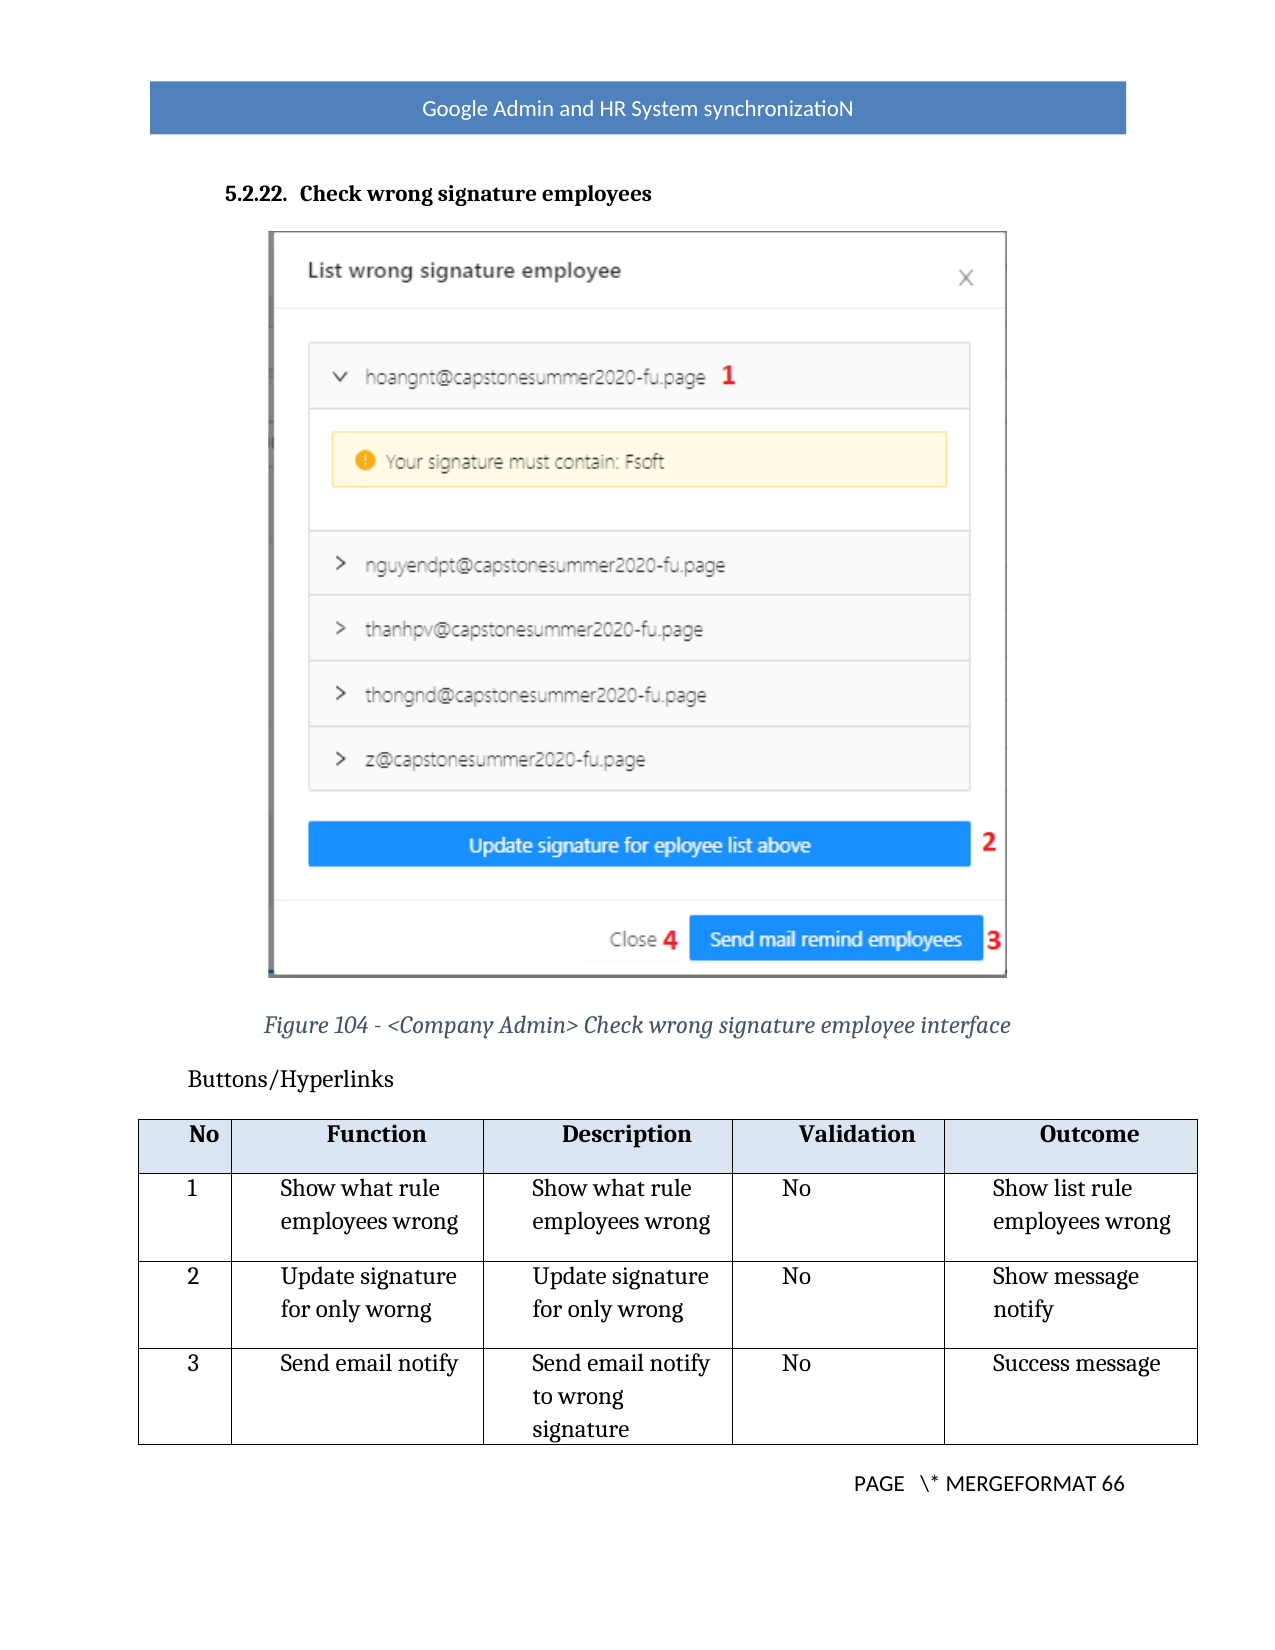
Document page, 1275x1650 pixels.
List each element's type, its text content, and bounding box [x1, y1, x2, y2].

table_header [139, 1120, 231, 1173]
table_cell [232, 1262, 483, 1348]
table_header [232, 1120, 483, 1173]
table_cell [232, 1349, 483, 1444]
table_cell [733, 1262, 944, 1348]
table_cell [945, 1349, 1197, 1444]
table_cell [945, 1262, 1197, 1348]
picture [268, 231, 1007, 978]
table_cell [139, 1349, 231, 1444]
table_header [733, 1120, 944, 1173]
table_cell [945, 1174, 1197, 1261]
text Buttons/Hyperlinks [187, 1065, 1125, 1093]
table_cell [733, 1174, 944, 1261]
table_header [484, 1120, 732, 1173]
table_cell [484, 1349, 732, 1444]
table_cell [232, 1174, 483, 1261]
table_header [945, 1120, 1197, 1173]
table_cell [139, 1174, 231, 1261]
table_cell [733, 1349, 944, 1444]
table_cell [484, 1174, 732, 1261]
subtitle Check wrong signature employees [225, 181, 1125, 207]
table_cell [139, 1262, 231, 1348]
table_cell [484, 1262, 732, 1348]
